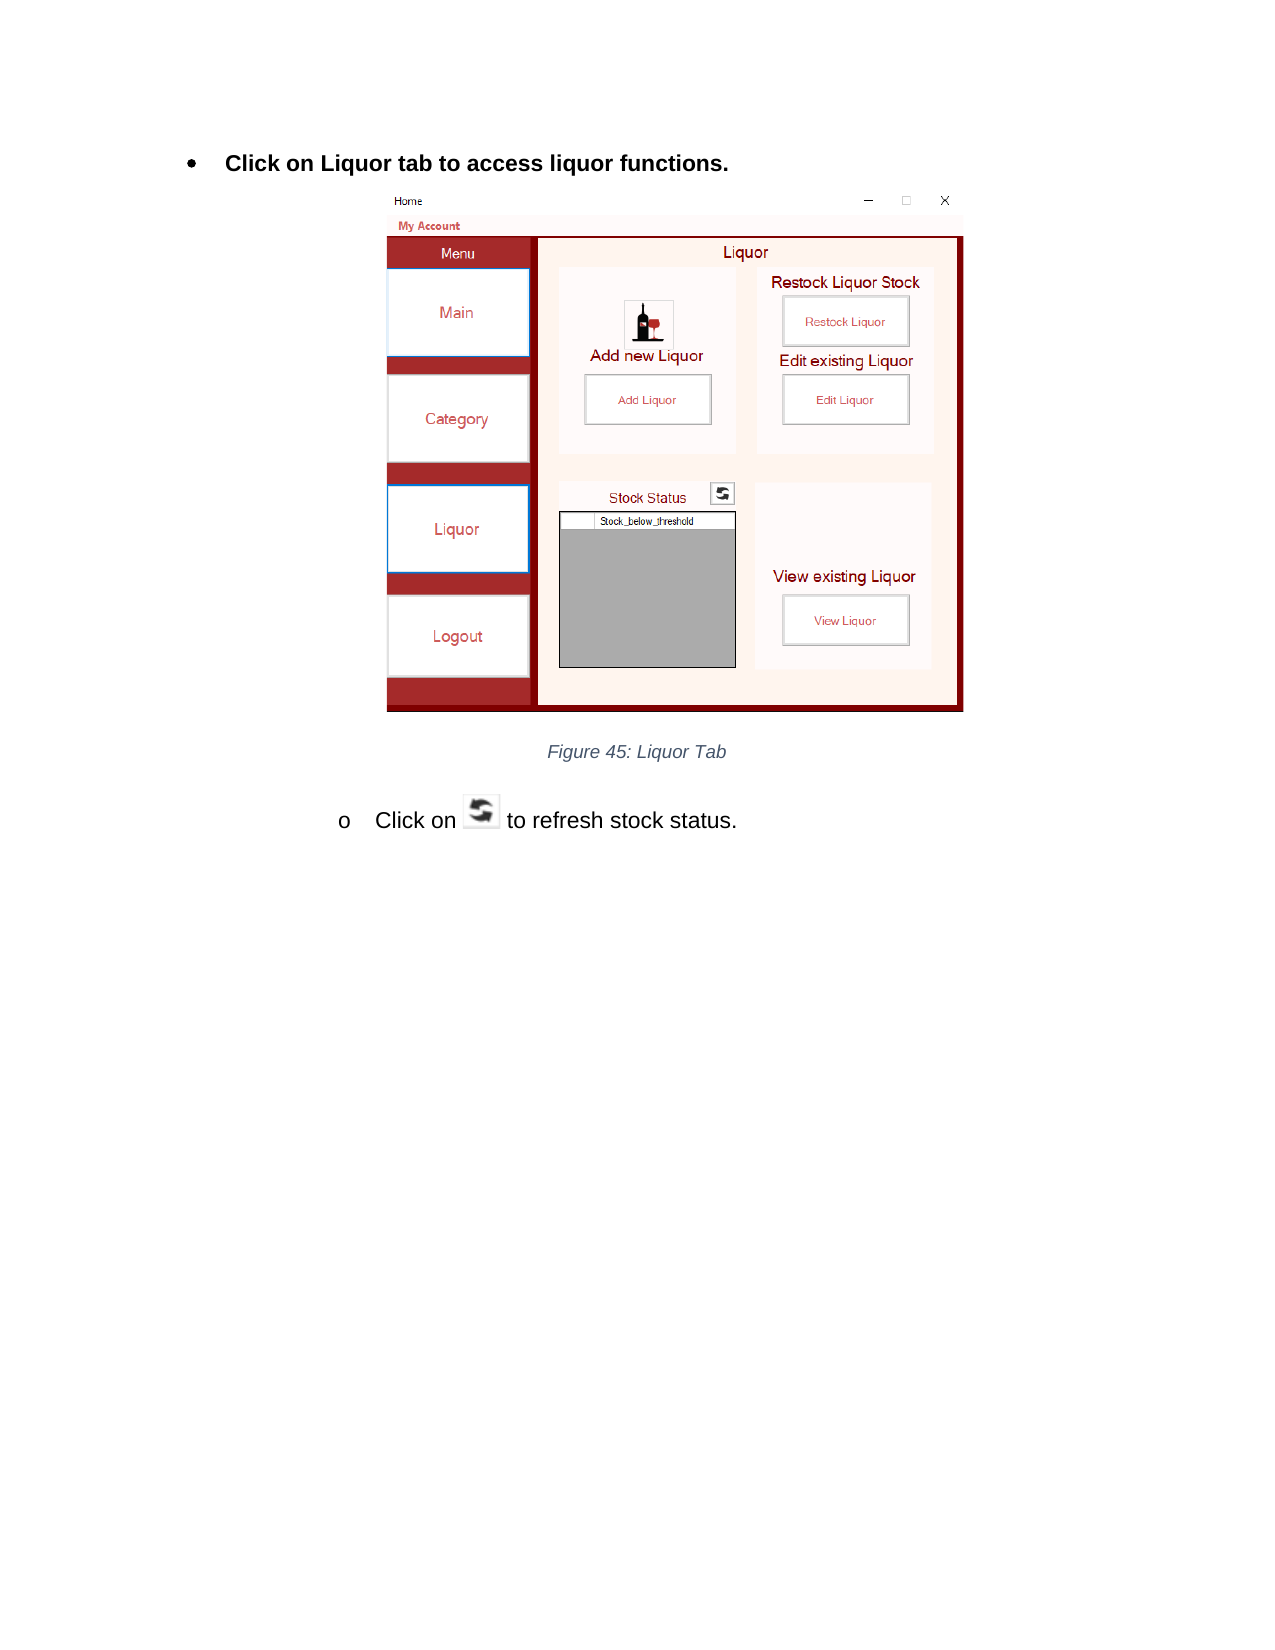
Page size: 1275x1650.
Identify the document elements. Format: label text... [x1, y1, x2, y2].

text Figure : Liquor Tab [150, 741, 1125, 763]
picture [462, 794, 501, 829]
list Click on to refresh stock status. [337, 794, 1125, 836]
list Click on Liquor tab to access liquor functions. [187, 150, 1125, 176]
picture [386, 189, 964, 712]
